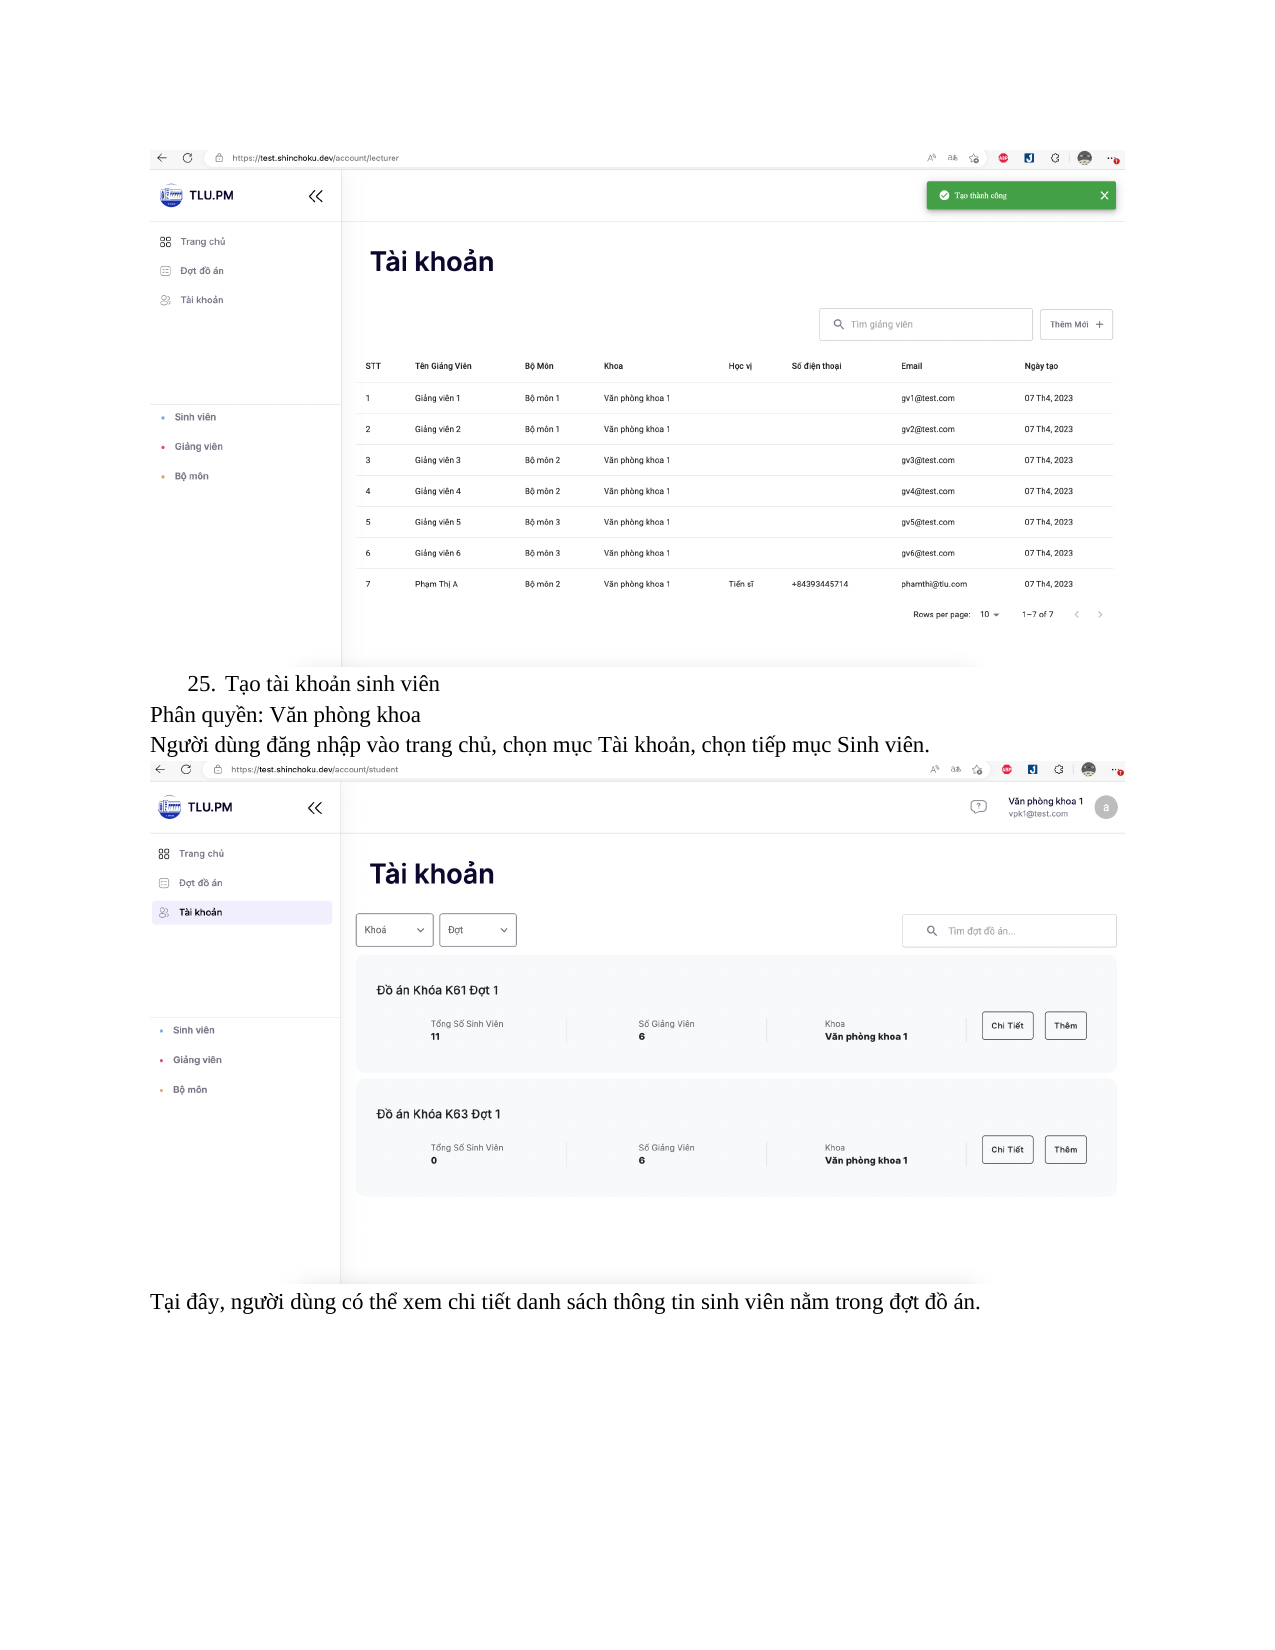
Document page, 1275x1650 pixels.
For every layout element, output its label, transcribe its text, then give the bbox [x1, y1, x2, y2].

text Phân quyền: Văn phòng khoa [150, 701, 1125, 727]
text Tại đây, người dùng có thể xem chi tiết danh sách thông tin sinh viên nằm trong đợt đồ án. [150, 1288, 1125, 1314]
picture [150, 761, 1125, 1284]
picture [150, 150, 1125, 667]
list Tạo tài khoản sinh viên [187, 671, 1125, 697]
text Người dùng đăng nhập vào trang chủ, chọn mục Tài khoản, chọn tiếp mục Sinh viên. [150, 731, 1125, 761]
